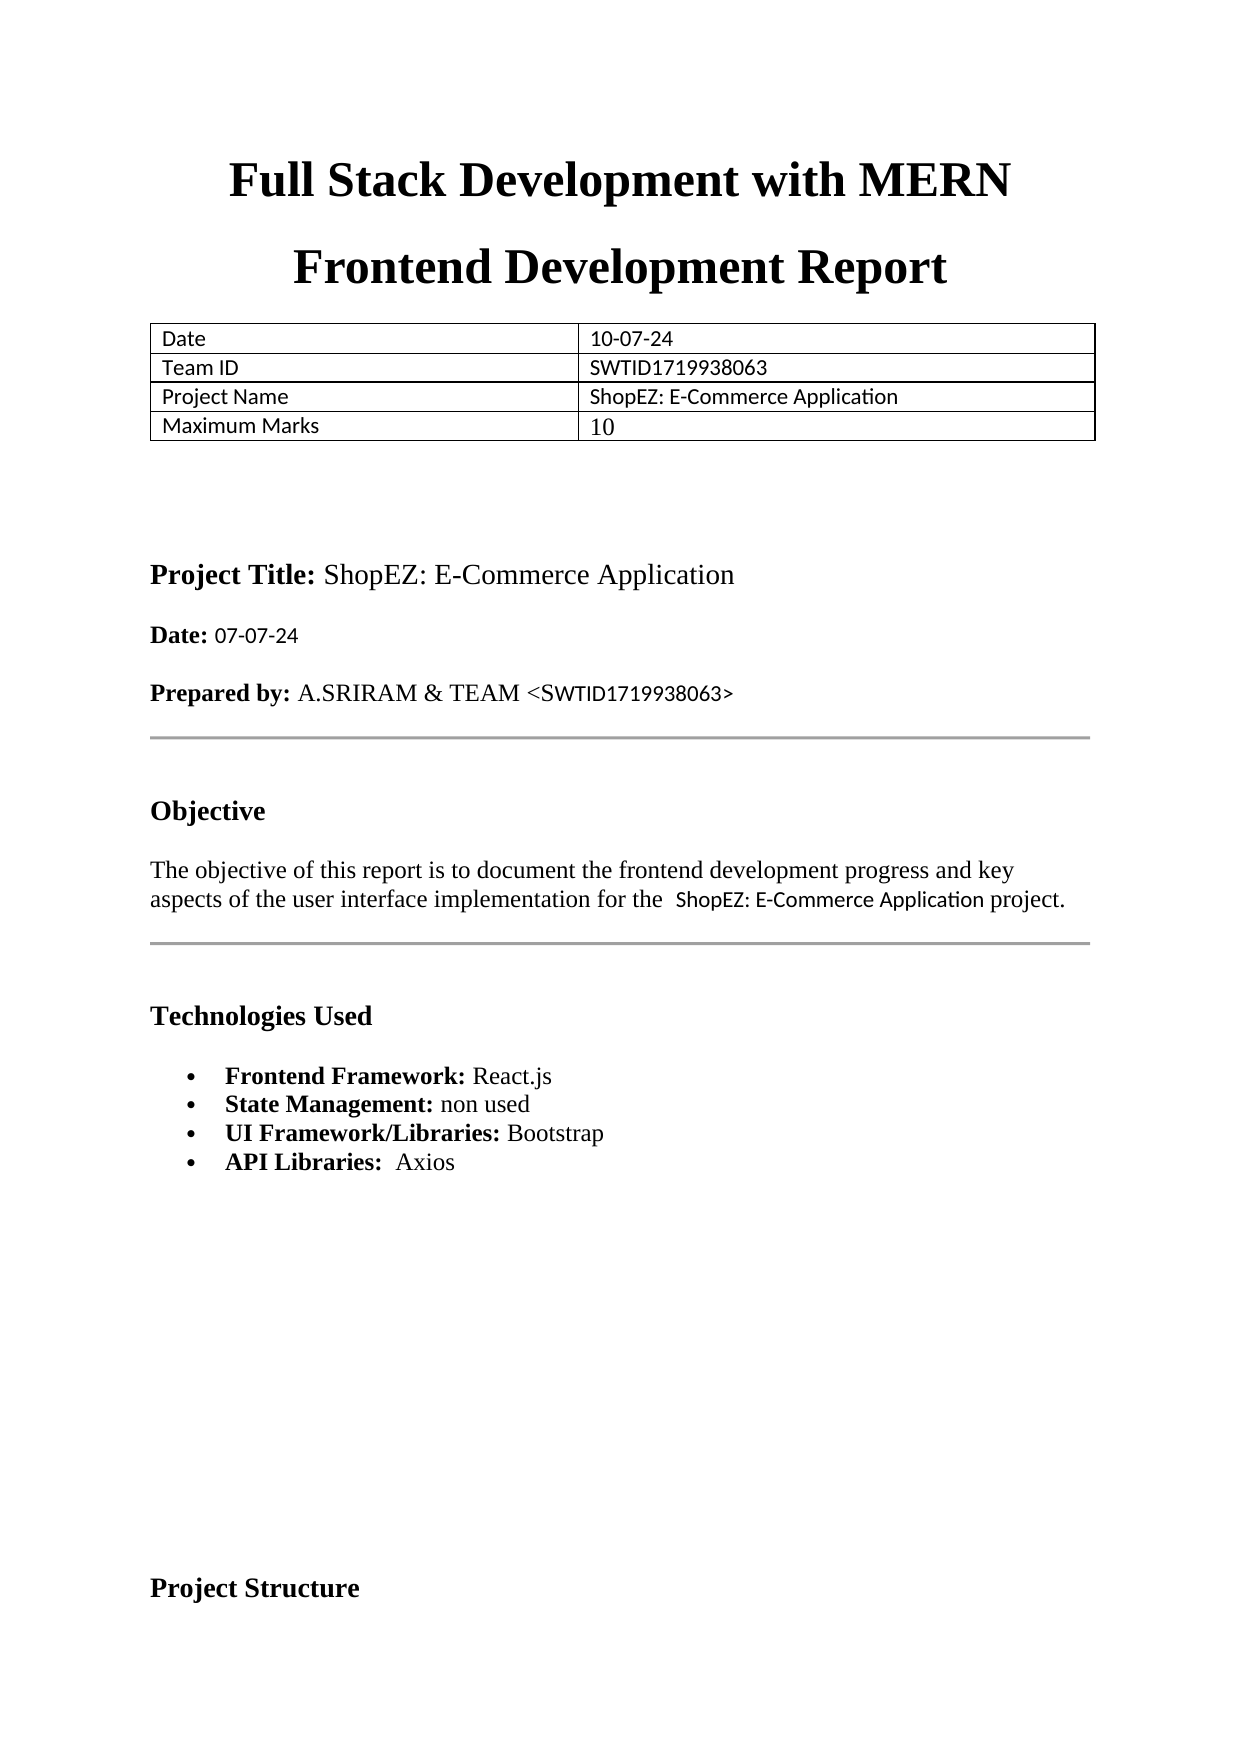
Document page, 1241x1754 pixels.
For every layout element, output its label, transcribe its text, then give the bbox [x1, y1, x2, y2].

table_cell Maximum Marks [151, 412, 578, 440]
list UI Framework/Libraries: Bootstrap [187, 1118, 1090, 1147]
table_cell ShopEZ: E-Commerce Application [579, 383, 1094, 411]
table_cell 10 [579, 412, 1094, 440]
text Objective [150, 793, 1090, 826]
table_cell SWTID1719938063 [579, 354, 1094, 381]
table_cell Team ID [151, 354, 578, 381]
text Technologies Used [150, 999, 1090, 1032]
text Project Title: ShopEZ: E-Commerce Application [150, 557, 1090, 591]
text Full Stack Development with MERN [150, 150, 1090, 207]
text Project Structure [150, 1571, 1090, 1603]
text Prepared by: A.SRIRAM & TEAM <SWTID1719938063> [150, 678, 1090, 707]
list Frontend Framework: React.js [187, 1061, 1090, 1089]
table_cell Project Name [151, 383, 578, 411]
text Date: 07-07-24 [150, 620, 1090, 649]
text Frontend Development Report [150, 237, 1090, 294]
table_header 10-07-24 [579, 324, 1094, 352]
list API Libraries: Axios [187, 1147, 1090, 1176]
list State Management: non used [187, 1089, 1090, 1118]
table_header Date [151, 324, 578, 352]
text The objective of this report is to document the frontend development progress and key aspects of the user interface implementation for the ShopEZ: E-Commerce Application project. [150, 855, 1090, 913]
